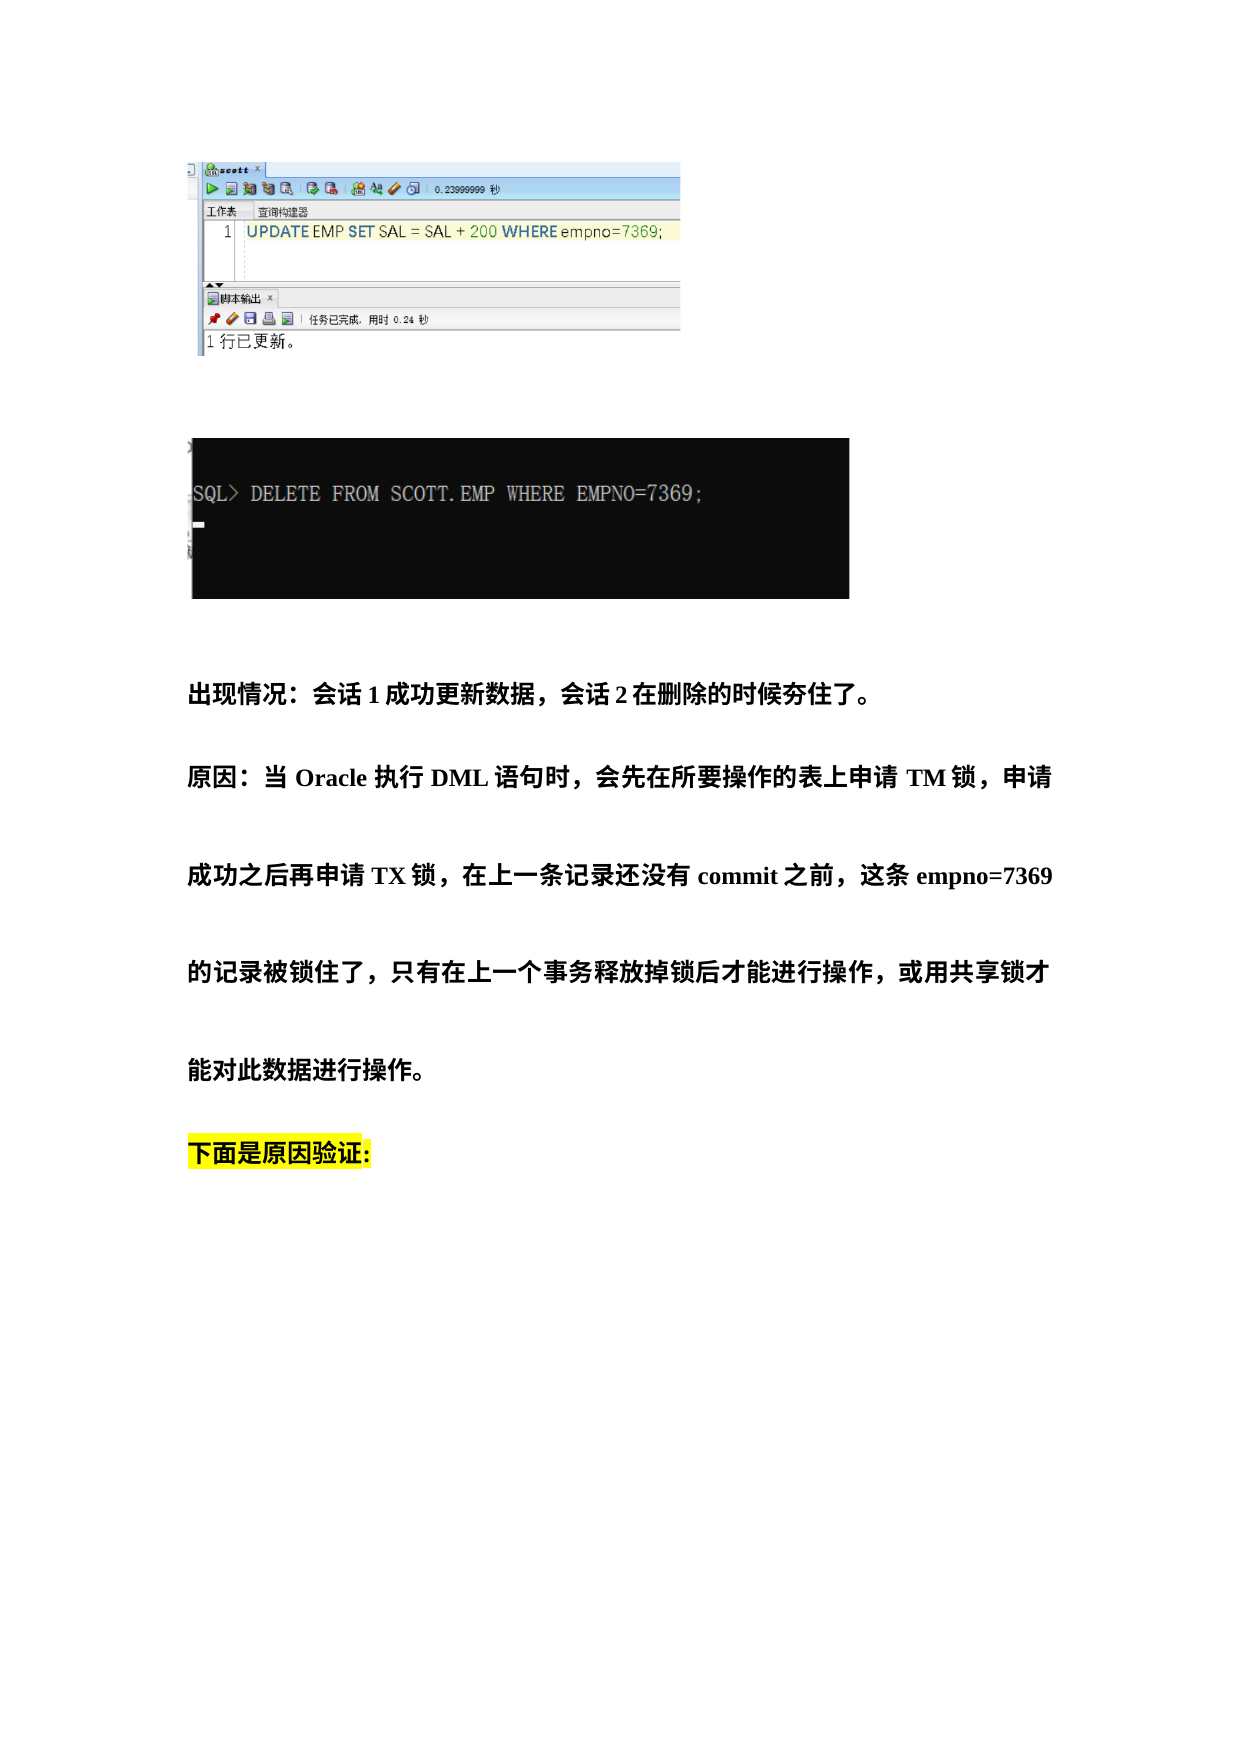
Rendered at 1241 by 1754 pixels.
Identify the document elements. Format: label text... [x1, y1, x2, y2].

text 原因：当 Oracle 执行 DML 语句时，会先在所要操作的表上申请 TM锁，申请成功之后再申请TX锁，在上一条记录还没有commit之前，这条empno=7369的记录被锁住了，只有在上一个事务释放掉锁后才能进行操作，或用共享锁才能对此数据进行操作。 [187, 743, 1053, 1101]
text 出现情况：会话1成功更新数据，会话2在删除的时候夯住了。 [187, 660, 1053, 725]
picture [187, 438, 850, 599]
text 下面是原因验证: [187, 1119, 1053, 1184]
picture [187, 162, 681, 356]
